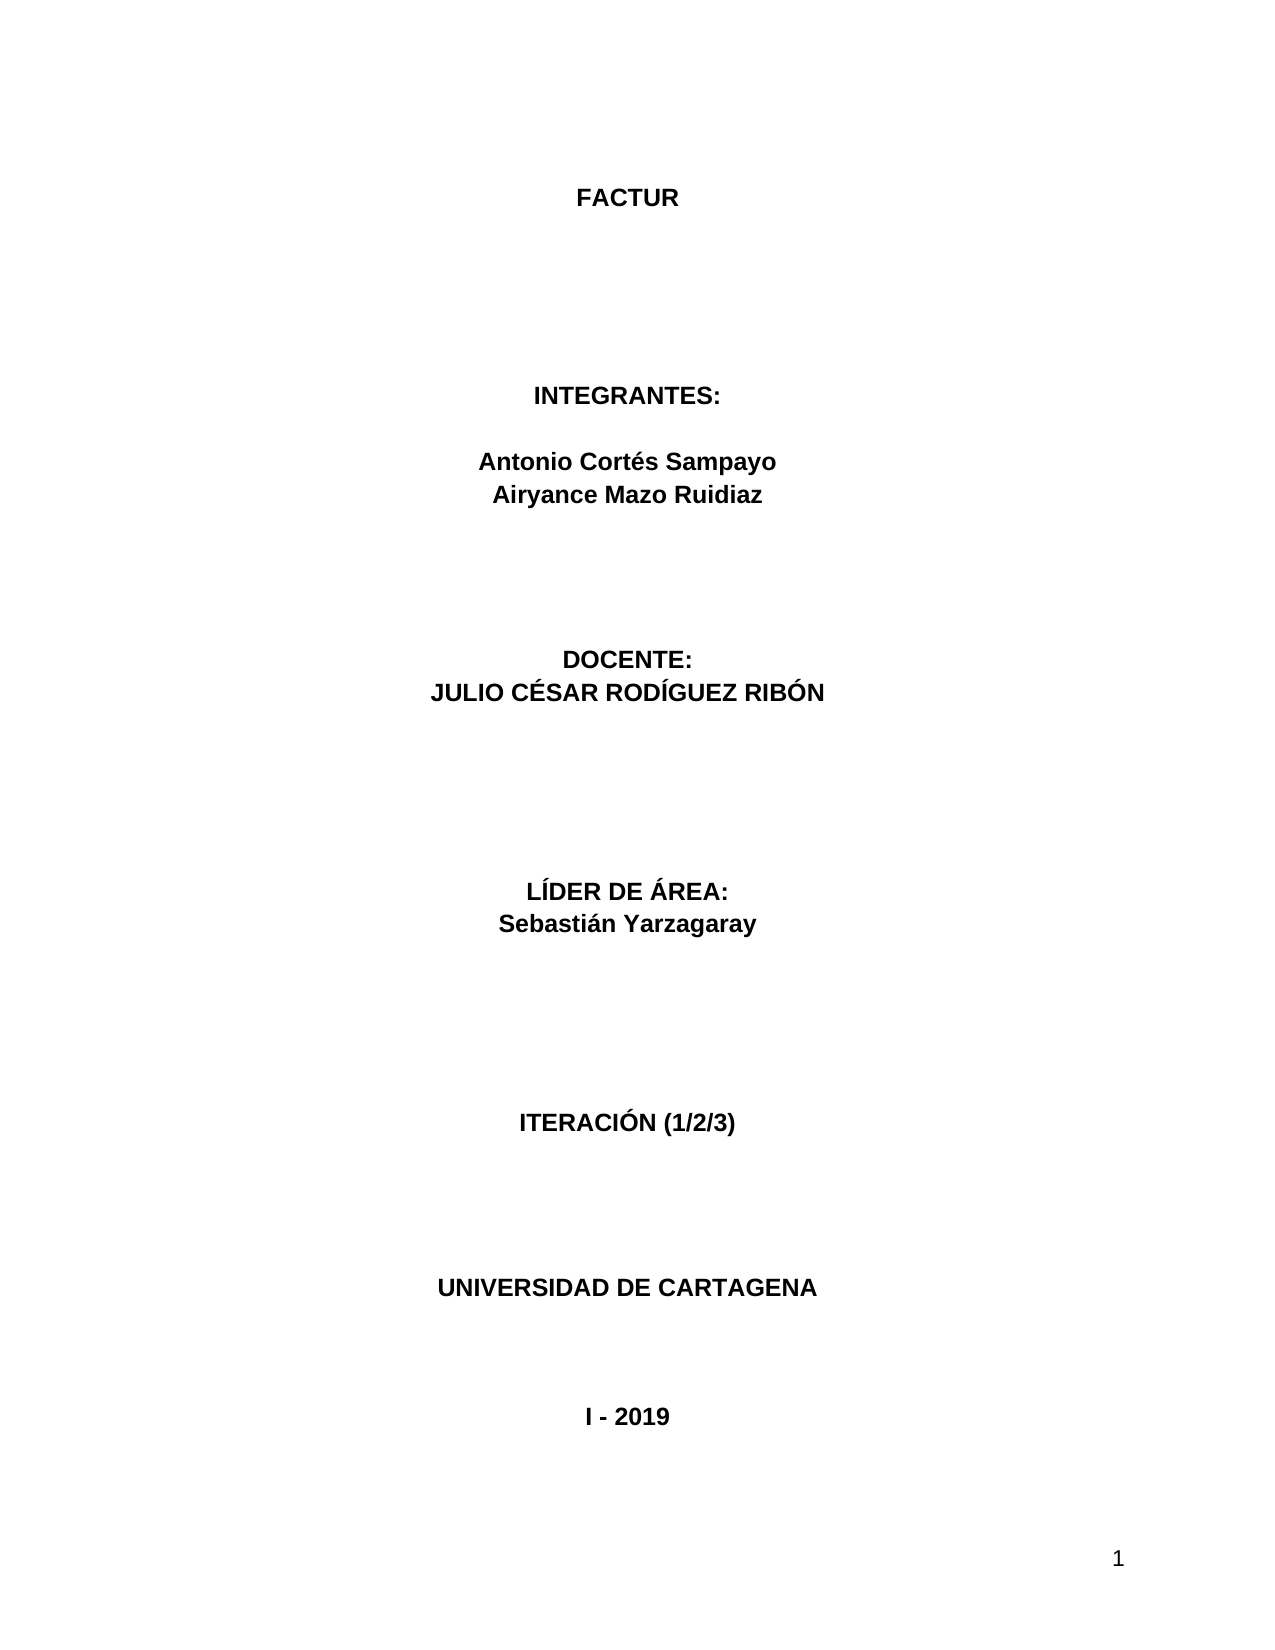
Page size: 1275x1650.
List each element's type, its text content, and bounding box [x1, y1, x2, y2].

text I - 2019 [131, 1402, 1124, 1431]
text DOCENTE: [131, 645, 1124, 674]
text LÍDER DE ÁREA: [131, 876, 1124, 905]
text UNIVERSIDAD DE CARTAGENA [131, 1273, 1124, 1301]
text Sebastián Yarzagaray [131, 909, 1124, 938]
text Antonio Cortés Sampayo [131, 447, 1124, 476]
text Airyance Mazo Ruidiaz [131, 480, 1124, 509]
text FACTUR [131, 183, 1124, 212]
text INTEGRANTES: [131, 381, 1124, 410]
text ITERACIÓN (1/2/3) [131, 1108, 1124, 1136]
text JULIO CÉSAR RODÍGUEZ RIBÓN [131, 678, 1124, 707]
